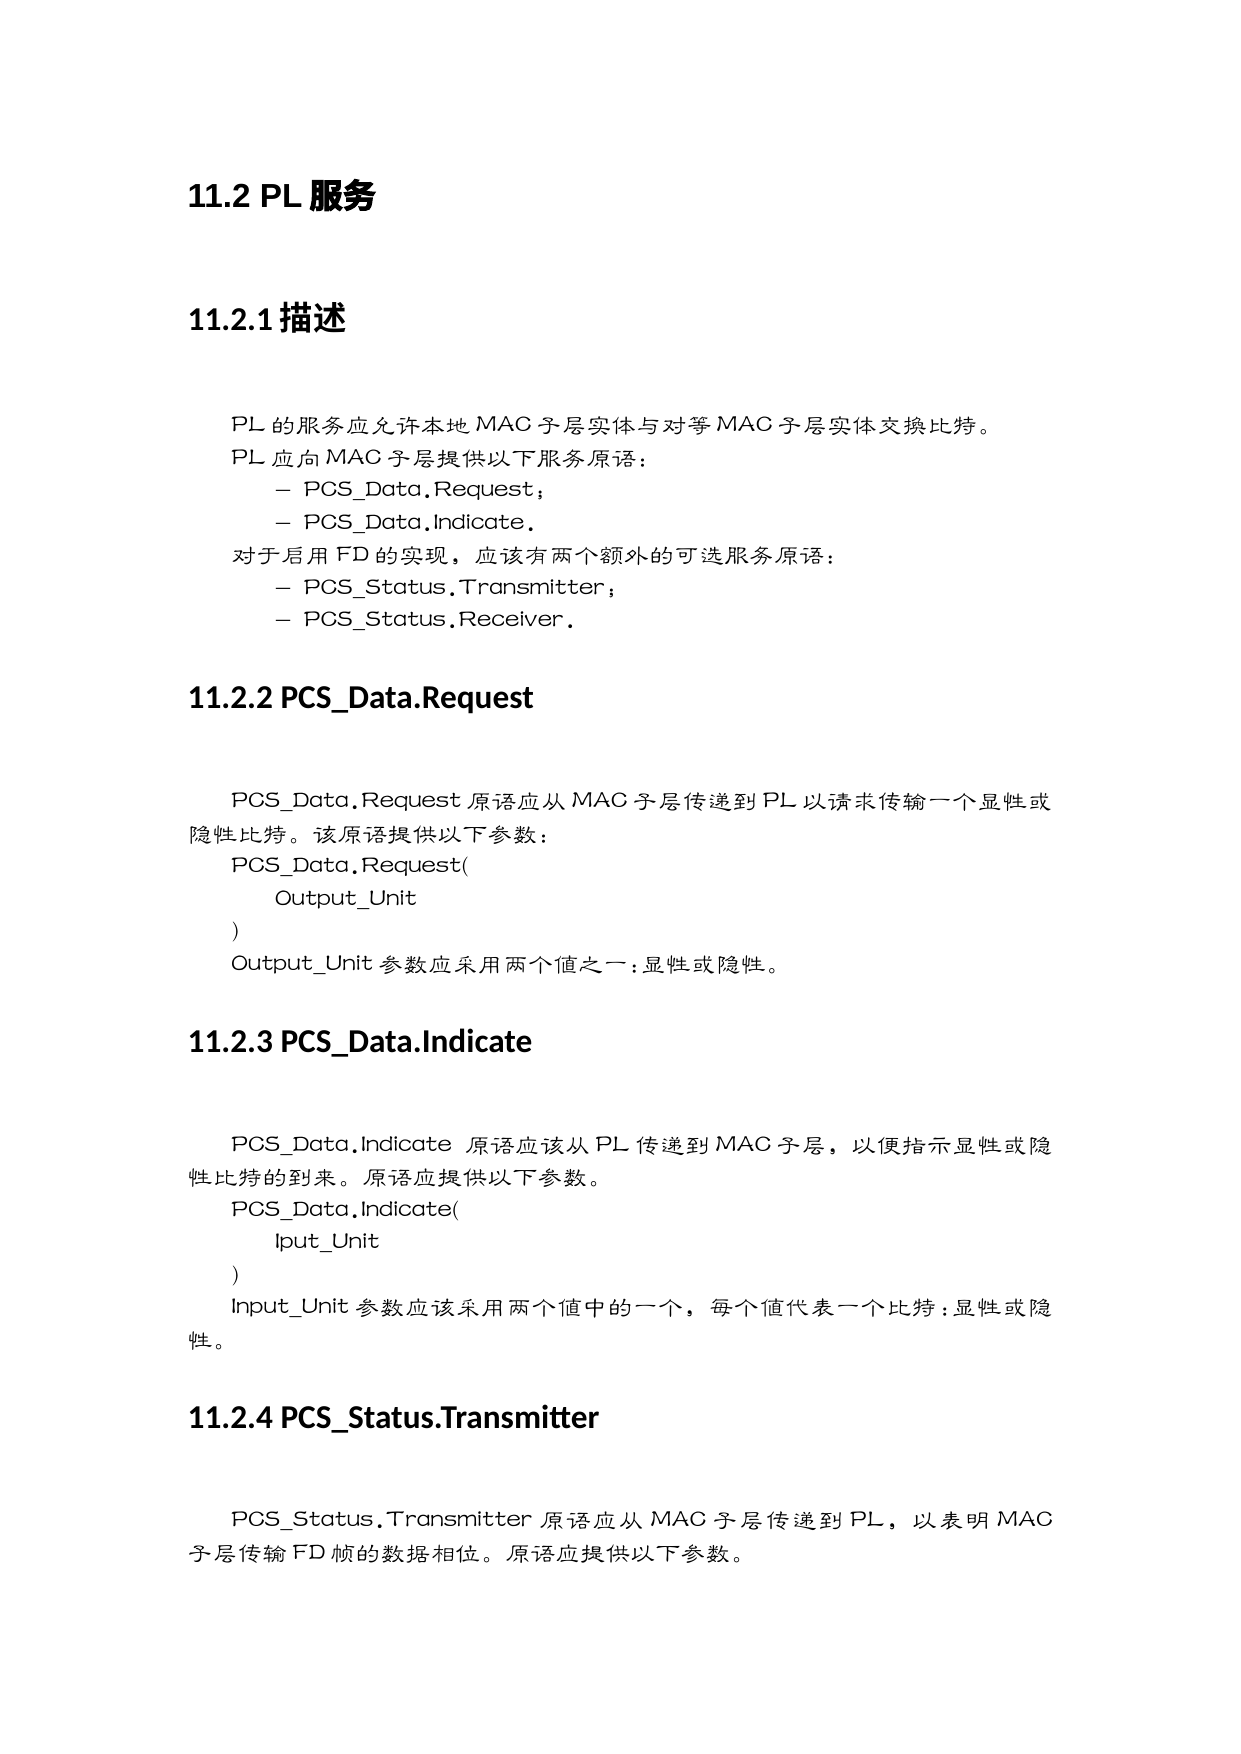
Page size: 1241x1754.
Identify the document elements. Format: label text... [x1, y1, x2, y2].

subtitle 11.2.4 PCS_Status.Transmitter [187, 1384, 1053, 1449]
subtitle 11.2.2 PCS_Data.Request [187, 664, 1053, 729]
text - PCS_Data.Request; [231, 475, 1053, 507]
text PCS_Data.Request( [231, 851, 1053, 883]
text PCS_Status.Transmitter原语应从MAC子层传递到PL，以表明MAC子层传输FD帧的数据相位。原语应提供以下参数。 [187, 1505, 1053, 1570]
text Output_Unit参数应采用两个值之一:显性或隐性。 [187, 948, 1053, 981]
text Iput_Unit [231, 1227, 1053, 1259]
text PL的服务应允许本地MAC子层实体与对等MAC子层实体交换比特。 [187, 410, 1053, 442]
text - PCS_Data.Indicate. [231, 507, 1053, 540]
subtitle 11.2.1描述 [187, 283, 1053, 348]
text Output_Unit [231, 883, 1053, 916]
subtitle 11.2 PL服务 [187, 162, 1053, 227]
text PCS_Data.Indicate( [187, 1194, 1053, 1227]
text - PCS_Status.Receiver. [231, 605, 1053, 637]
text PCS_Data.Indicate 原语应该从PL传递到MAC子层，以便指示显性或隐性比特的到来。原语应提供以下参数。 [187, 1129, 1053, 1194]
text PCS_Data.Request原语应从MAC子层传递到PL以请求传输一个显性或隐性比特。该原语提供以下参数: [187, 786, 1053, 851]
text ) [187, 1259, 1053, 1292]
text ) [231, 916, 1053, 948]
text PL应向MAC子层提供以下服务原语: [187, 442, 1053, 475]
text - PCS_Status.Transmitter; [231, 572, 1053, 605]
text 对于启用FD的实现，应该有两个额外的可选服务原语: [187, 540, 1053, 572]
subtitle 11.2.3 PCS_Data.Indicate [187, 1008, 1053, 1073]
text Input_Unit参数应该采用两个值中的一个，每个值代表一个比特:显性或隐性。 [187, 1292, 1053, 1357]
